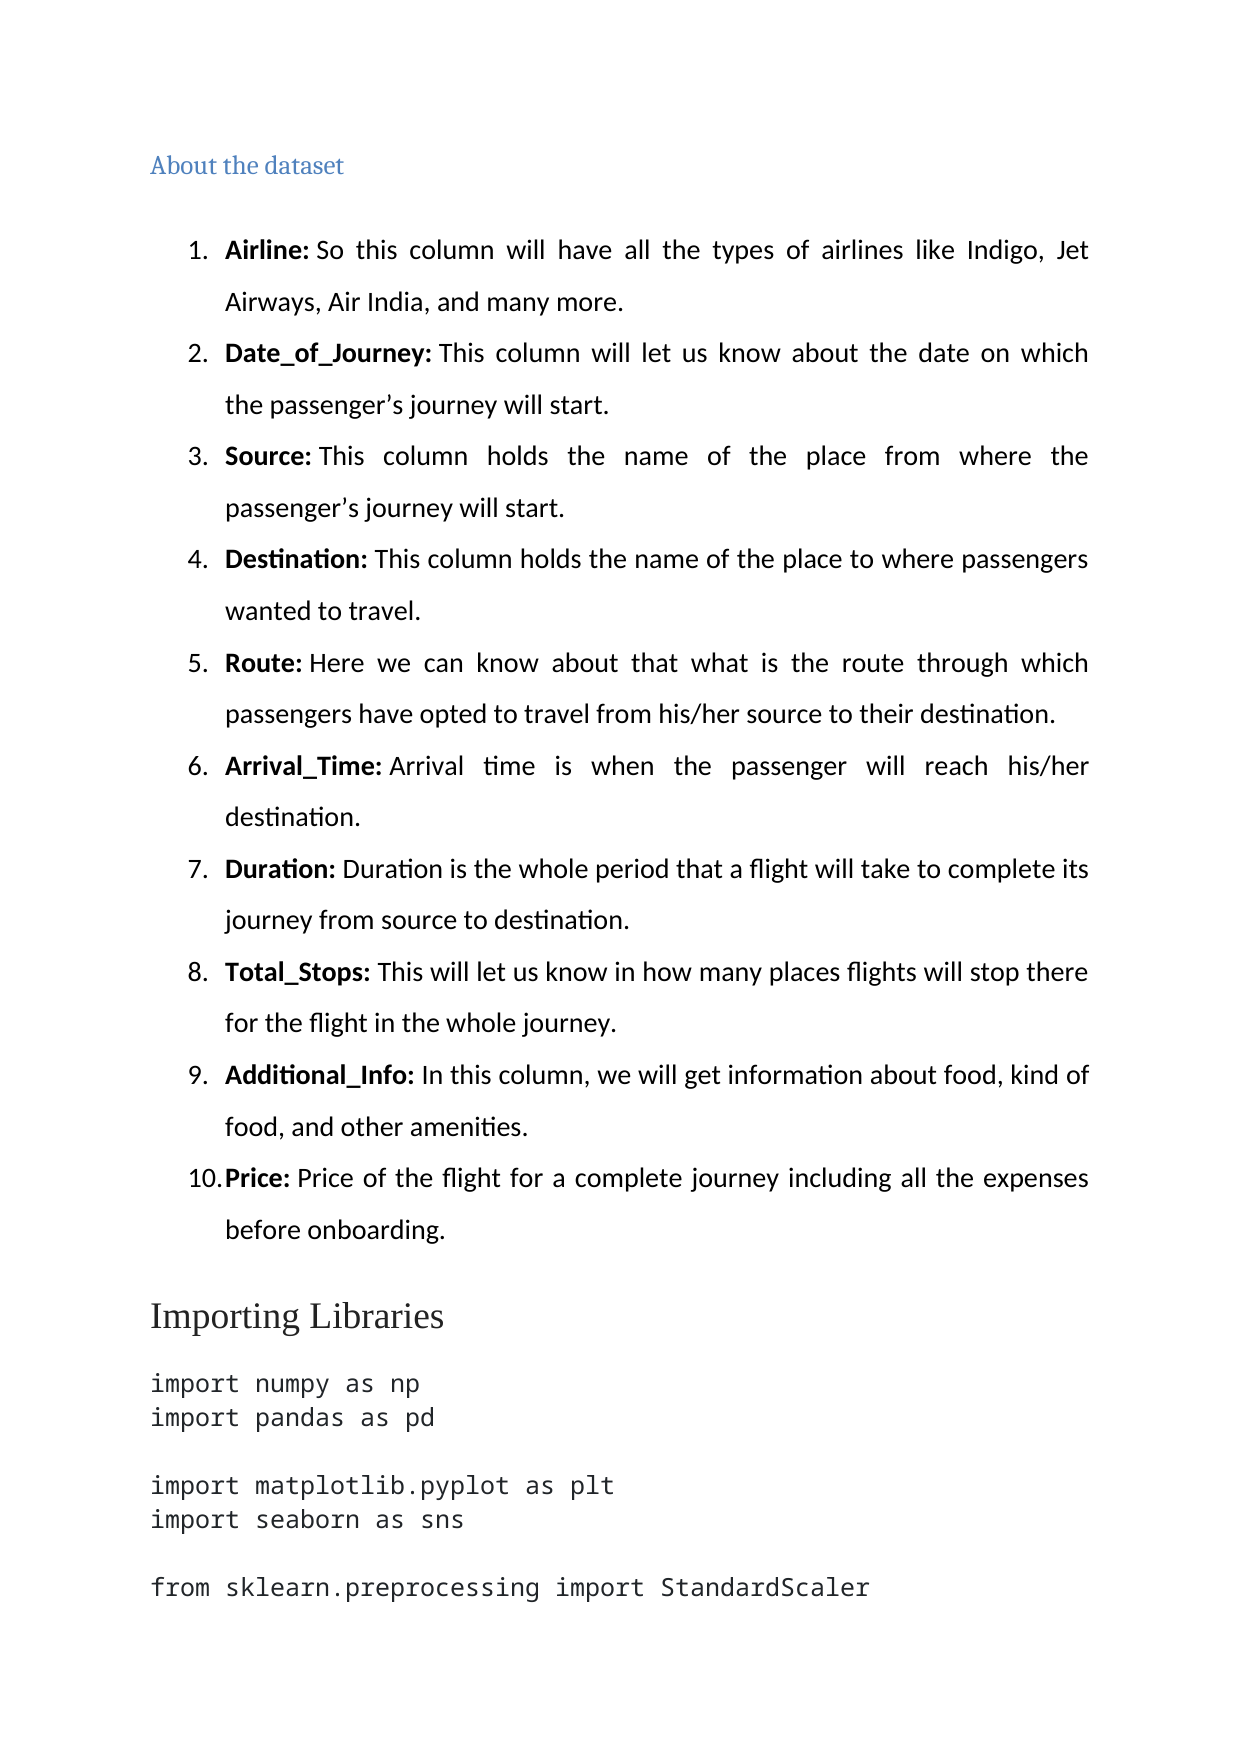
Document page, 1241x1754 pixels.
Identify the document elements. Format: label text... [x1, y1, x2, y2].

list Duration: Duration is the whole period that a flight will take to complete its journey from source to destination. [187, 834, 1090, 937]
text import matplotlib.pyplot as plt [150, 1467, 1090, 1502]
list Total_Stops: This will let us know in how many places flights will stop there for the flight in the whole journey. [187, 937, 1090, 1040]
list Source: This column holds the name of the place from where the passenger’s journey will start. [187, 421, 1090, 524]
list Additional_Info: In this column, we will get information about food, kind of food, and other amenities. [187, 1040, 1090, 1143]
text import pandas as pd [150, 1399, 1090, 1433]
list Date_of_Journey: This column will let us know about the date on which the passenger’s journey will start. [187, 318, 1090, 421]
list Airline: So this column will have all the types of airlines like Indigo, Jet Airways, Air India, and many more. [187, 215, 1090, 318]
text from sklearn.preprocessing import StandardScaler [150, 1570, 1090, 1604]
subtitle Importing Libraries [150, 1293, 1090, 1336]
list Route: Here we can know about that what is the route through which passengers have opted to travel from his/her source to their destination. [187, 627, 1090, 731]
list Destination: This column holds the name of the place to where passengers wanted to travel. [187, 524, 1090, 627]
text import numpy as np [150, 1365, 1090, 1399]
text import seaborn as sns [150, 1502, 1090, 1536]
list Price: Price of the flight for a complete journey including all the expenses before onboarding. [187, 1143, 1090, 1246]
subtitle About the dataset [150, 150, 1090, 181]
list Arrival_Time: Arrival time is when the passenger will reach his/her destination. [187, 731, 1090, 834]
